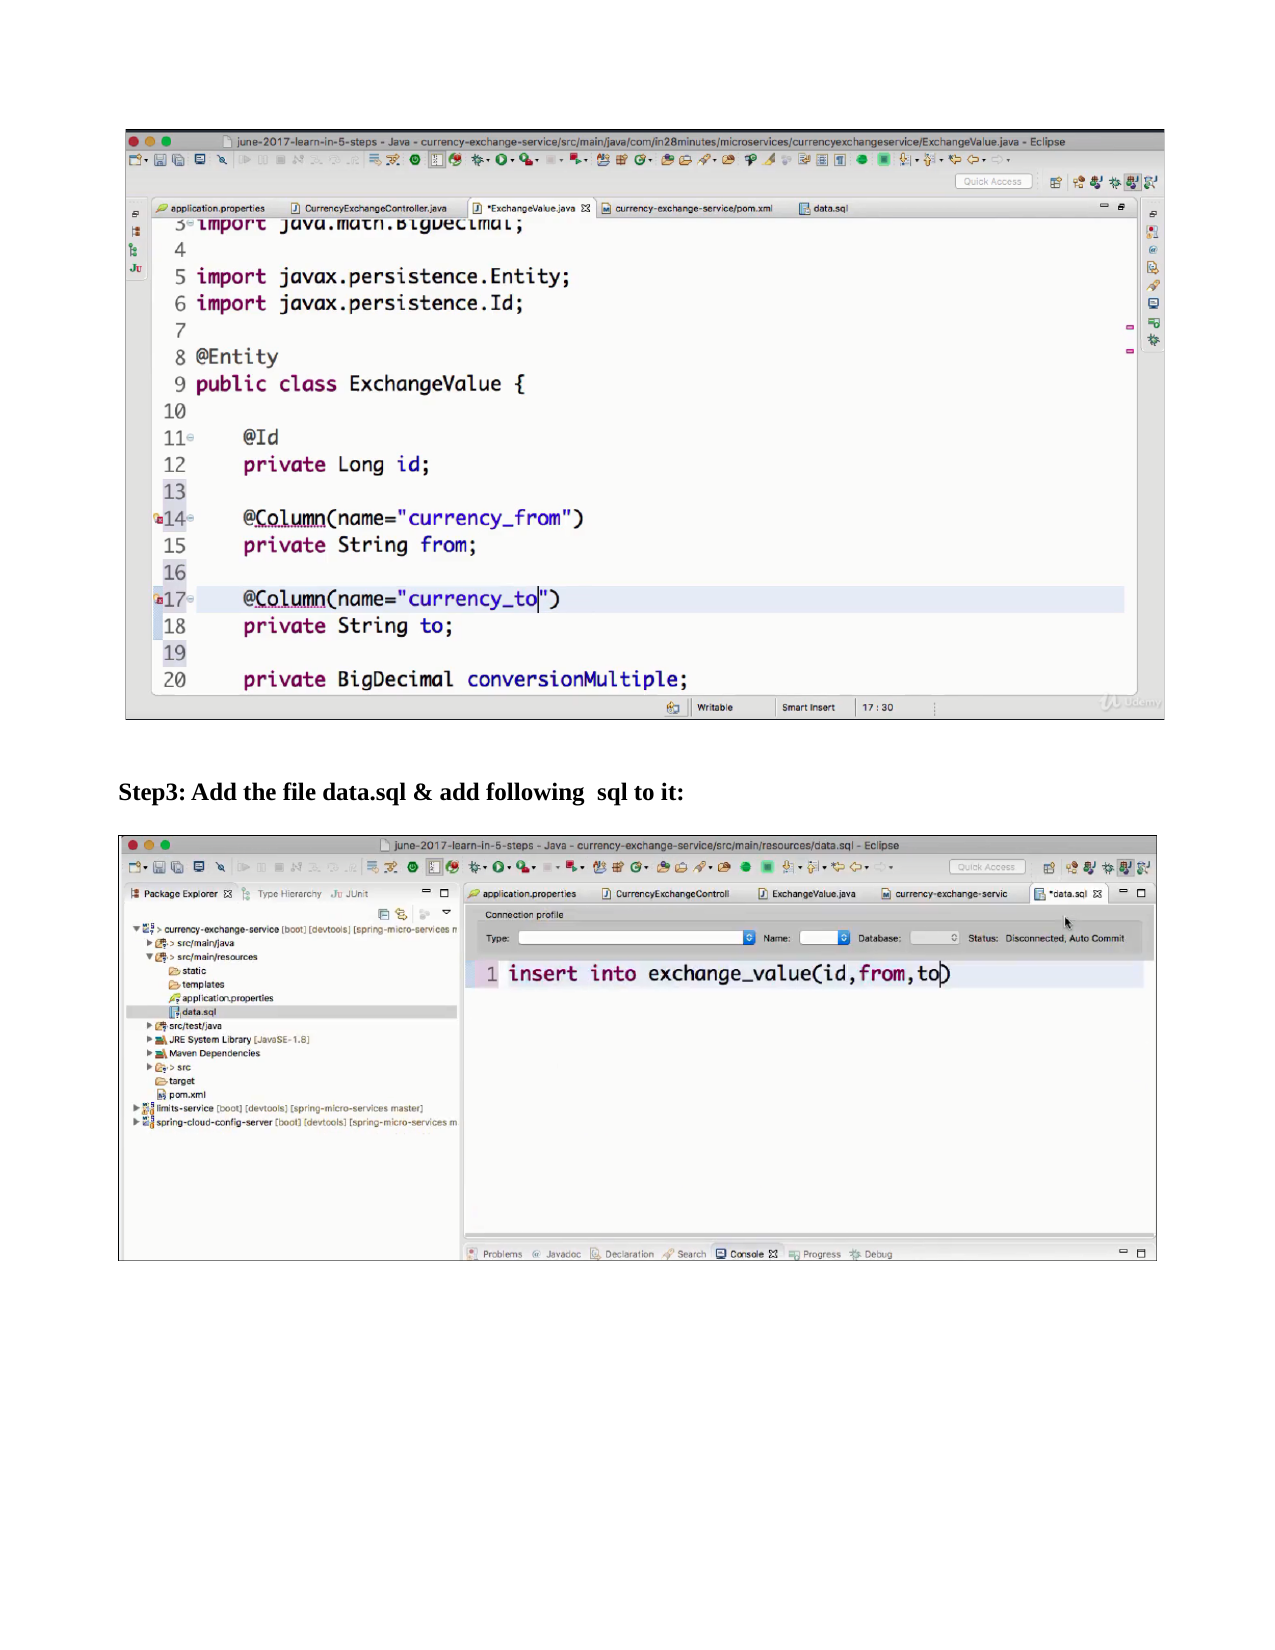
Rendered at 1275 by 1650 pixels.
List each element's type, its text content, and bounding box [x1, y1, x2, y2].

picture [118, 835, 1157, 1261]
text Step3: Add the file data.sql & add following sql to it: [118, 777, 1157, 806]
picture [125, 129, 1165, 720]
